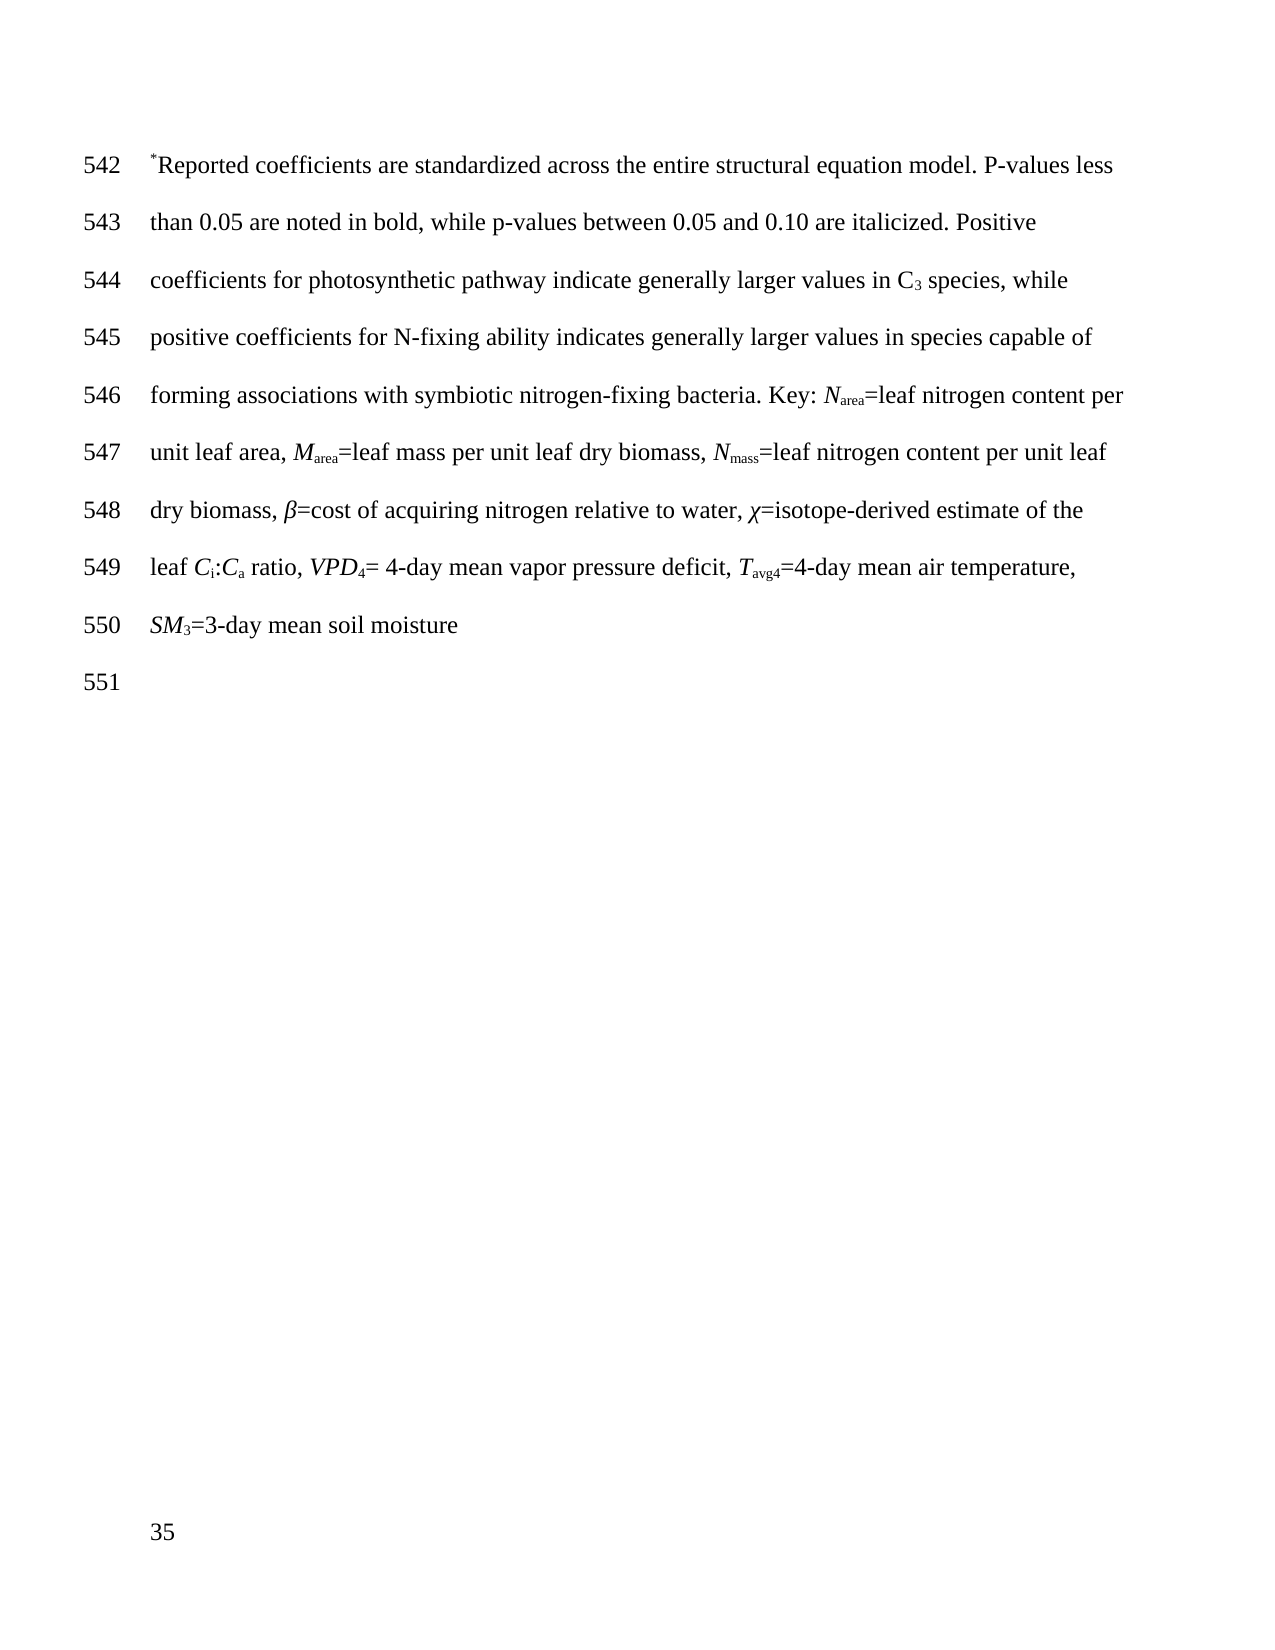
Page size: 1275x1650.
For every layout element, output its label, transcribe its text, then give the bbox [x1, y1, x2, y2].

text *Reported coefficients are standardized across the entire structural equation model. P-values less than 0.05 are noted in bold, while p-values between 0.05 and 0.10 are italicized. Positive coefficients for photosynthetic pathway indicate generally larger values in C3 species, while positive coefficients for N-fixing ability indicates generally larger values in species capable of forming associations with symbiotic nitrogen-fixing bacteria. Key: Narea=leaf nitrogen content per unit leaf area, Marea=leaf mass per unit leaf dry biomass, Nmass=leaf nitrogen content per unit leaf dry biomass, β=cost of acquiring nitrogen relative to water, χ=isotope-derived estimate of the leaf Ci:Ca ratio, VPD4= 4-day mean vapor pressure deficit, Tavg4=4-day mean air temperature, SM3=3-day mean soil moisture [150, 150, 1125, 639]
